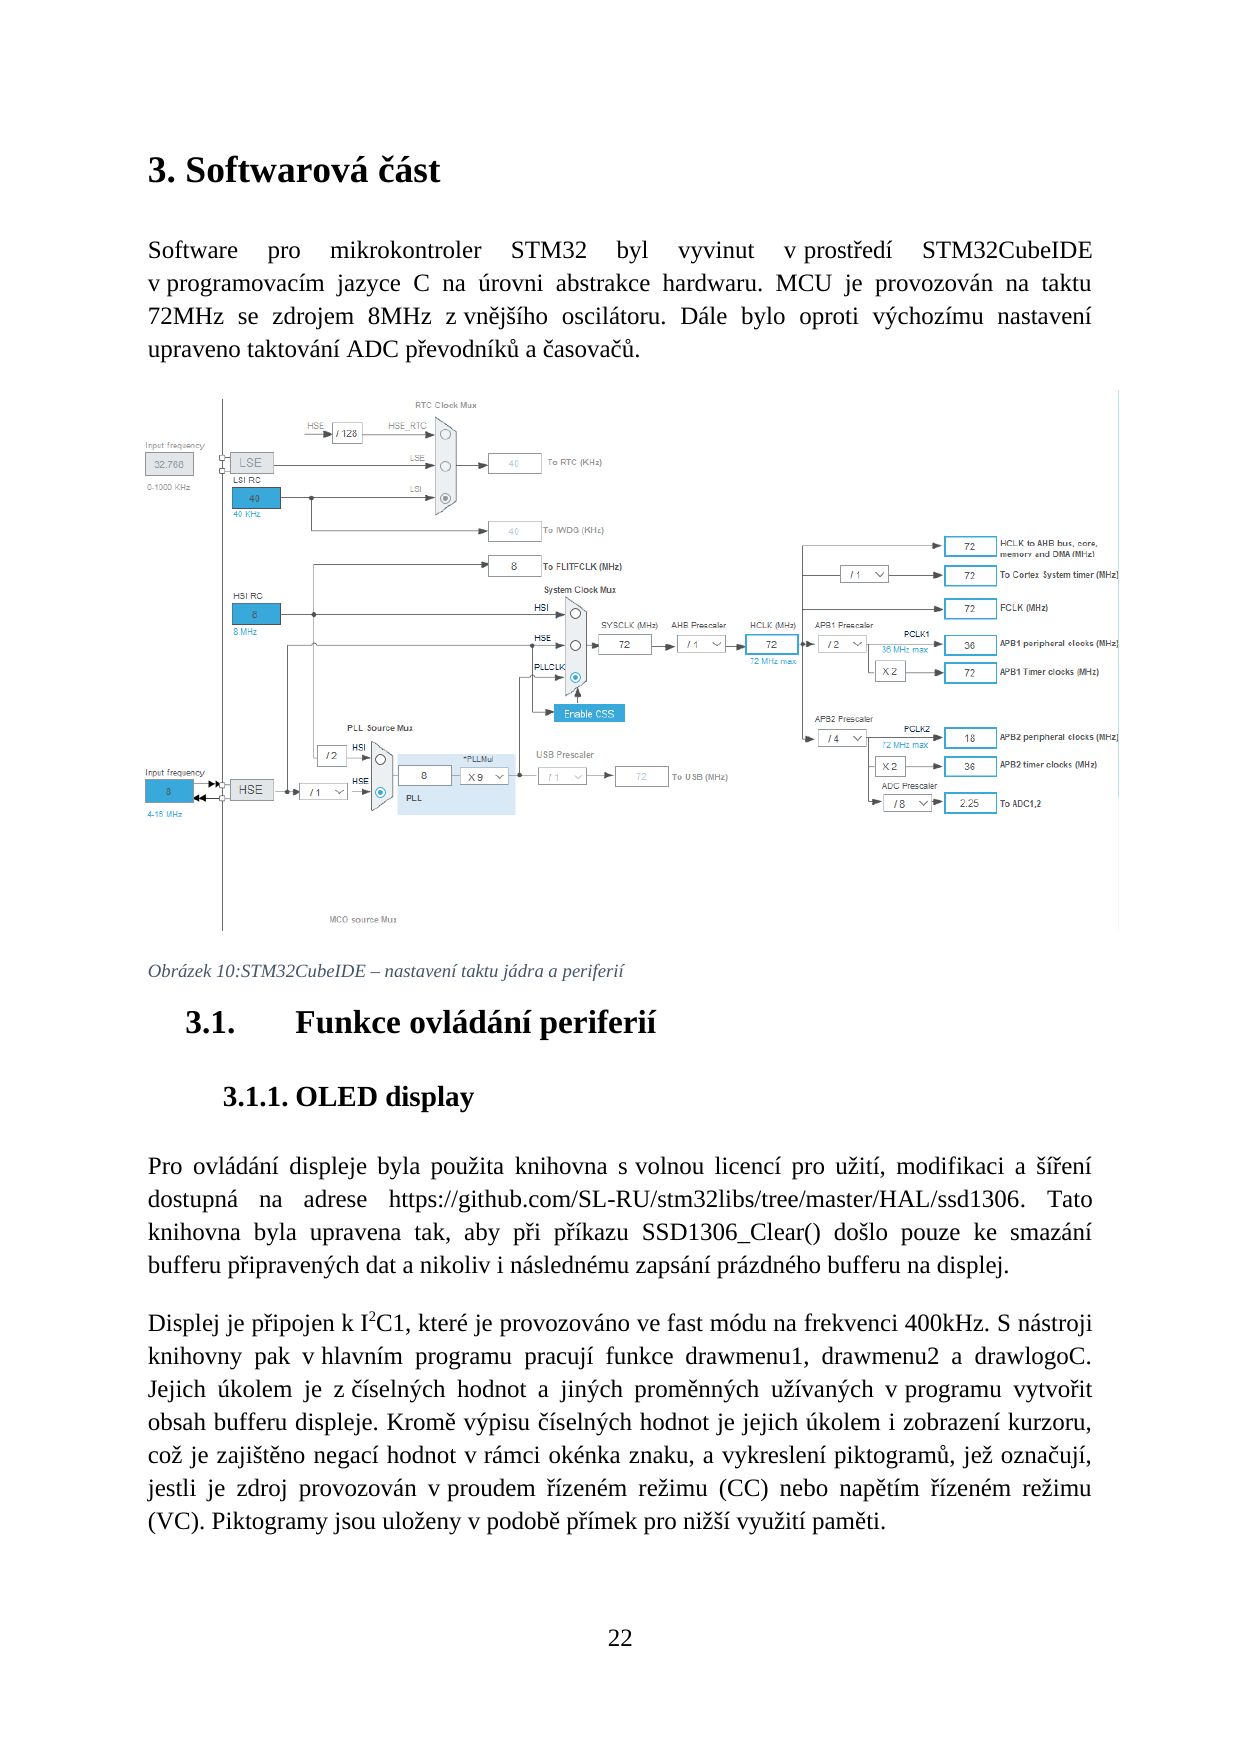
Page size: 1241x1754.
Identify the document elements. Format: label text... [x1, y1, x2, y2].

text Displej je připojen k I2C1, které je provozováno ve fast módu na frekvenci 400kHz. S nástroji knihovny pak v hlavním programu pracují funkce drawmenu1, drawmenu2 a drawlogoC. Jejich úkolem je z číselných hodnot a jiných proměnných užívaných v programu vytvořit obsah bufferu displeje. Kromě výpisu číselných hodnot je jejich úkolem i zobrazení kurzoru, což je zajištěno negací hodnot v rámci okénka znaku, a vykreslení piktogramů, jež označují, jestli je zdroj provozován v proudem řízeném režimu (CC) nebo napětím řízeném režimu (VC). Piktogramy jsou uloženy v podobě přímek pro nižší využití paměti. [148, 1308, 1093, 1535]
picture [143, 390, 1119, 931]
subtitle OLED display [223, 1079, 1093, 1113]
text Obrázek 10:STM32CubeIDE – nastavení taktu jádra a periferií [148, 931, 1093, 981]
text Pro ovládání displeje byla použita knihovna s volnou licencí pro užití, modifikaci a šíření dostupná na adrese https://github.com/SL-RU/stm32libs/tree/master/HAL/ssd1306. Tato knihovna byla upravena tak, aby při příkazu SSD1306_Clear() došlo pouze ke smazání bufferu připravených dat a nikoliv i následnému zapsání prázdného bufferu na displej. [148, 1151, 1093, 1279]
subtitle Softwarová část [148, 148, 1093, 191]
subtitle Funkce ovládání periferií [185, 1002, 1093, 1040]
text Software pro mikrokontroler STM32 byl vyvinut v prostředí STM32CubeIDE v programovacím jazyce C na úrovni abstrakce hardwaru. MCU je provozován na taktu 72MHz se zdrojem 8MHz z vnějšího oscilátoru. Dále bylo oproti výchozímu nastavení upraveno taktování ADC převodníků a časovačů. [148, 235, 1093, 362]
